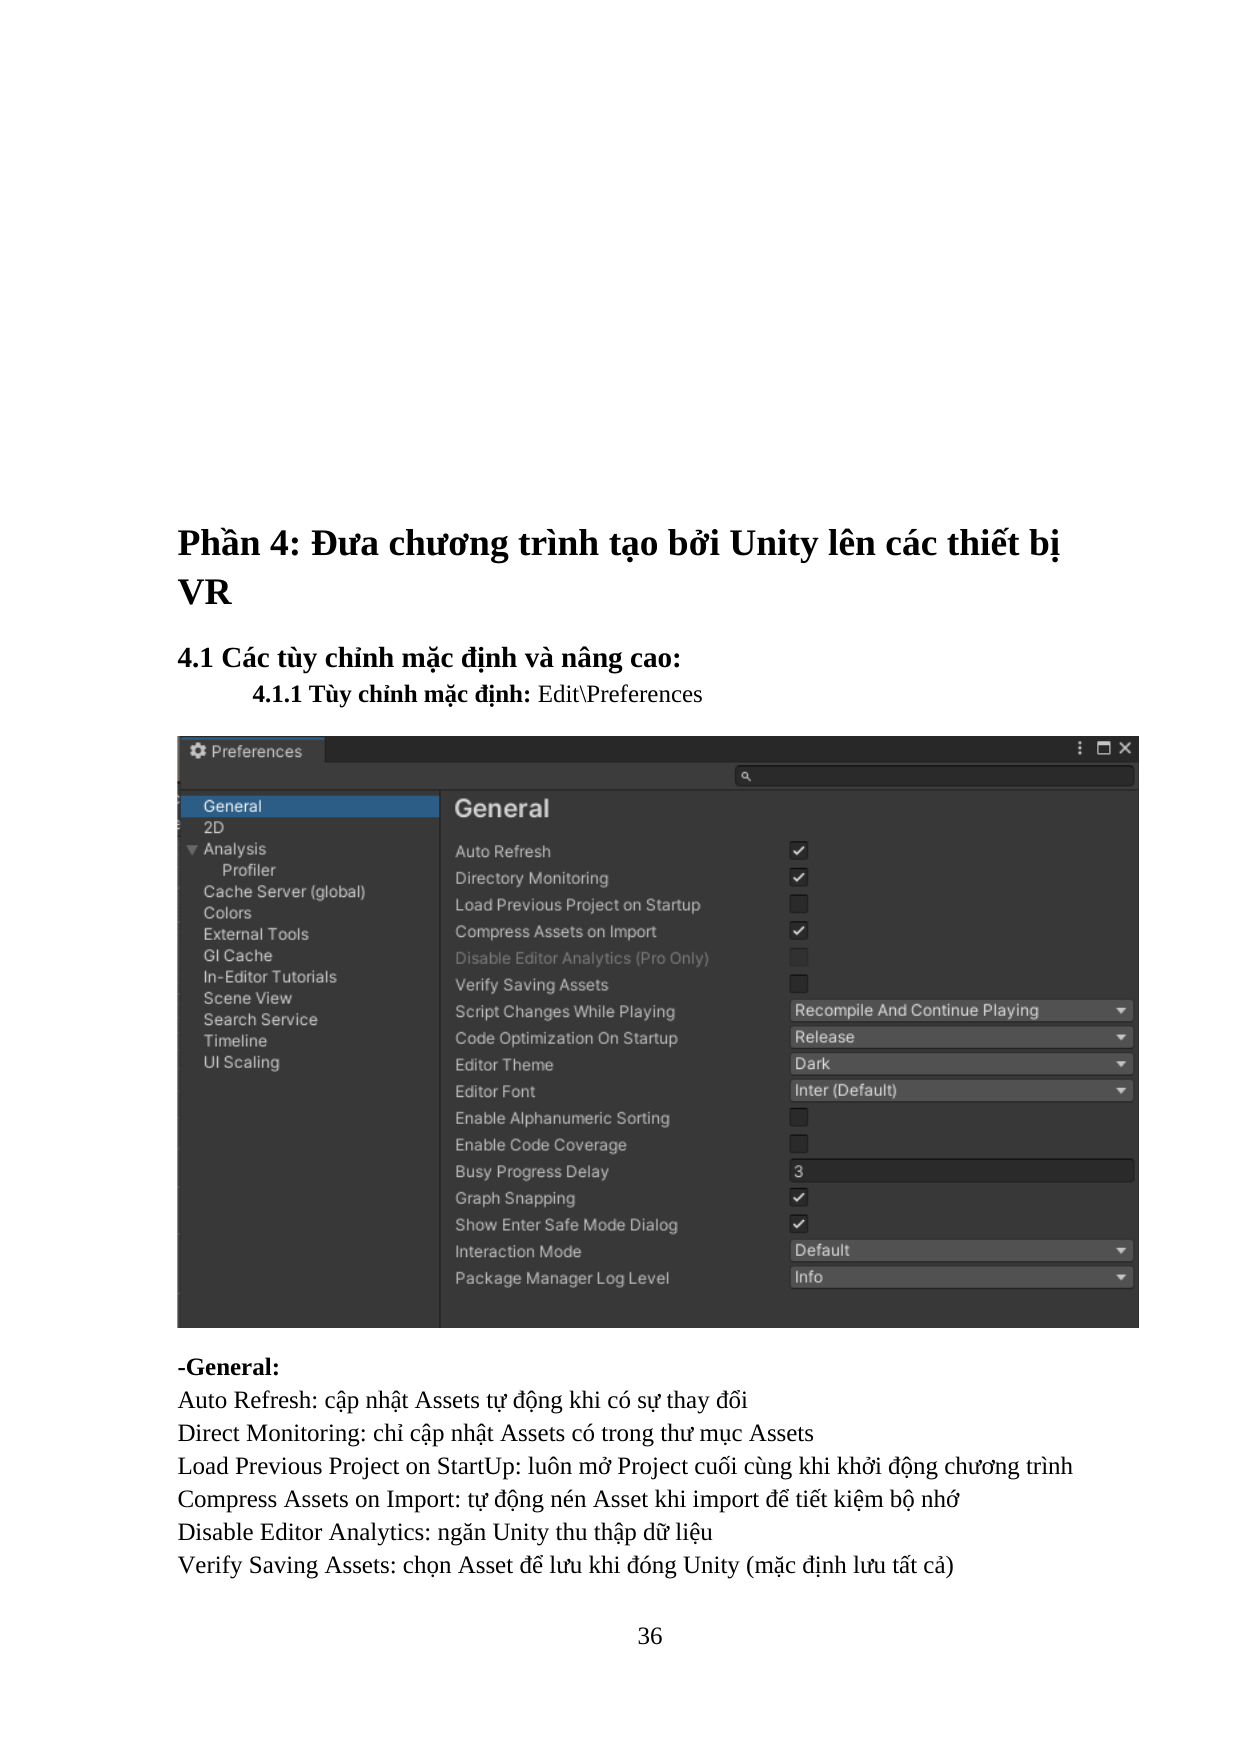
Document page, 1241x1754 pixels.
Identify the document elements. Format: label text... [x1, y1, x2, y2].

picture [177, 736, 1139, 1328]
text Verify Saving Assets: chọn Asset để lưu khi đóng Unity (mặc định lưu tất cả) [177, 1550, 1122, 1579]
text Load Previous Project on StartUp: luôn mở Project cuối cùng khi khởi động chương trình [177, 1451, 1122, 1480]
text Compress Assets on Import: tự động nén Asset khi import để tiết kiệm bộ nhớ [177, 1484, 1122, 1513]
text Direct Monitoring: chỉ cập nhật Assets có trong thư mục Assets [177, 1418, 1122, 1447]
text -General: [177, 1352, 1122, 1381]
text 4.1.1 Tùy chỉnh mặc định: Edit\Preferences [177, 679, 1122, 707]
text 4.1 Các tùy chỉnh mặc định và nâng cao: [177, 640, 1122, 674]
text Disable Editor Analytics: ngăn Unity thu thập dữ liệu [177, 1517, 1122, 1546]
text Auto Refresh: cập nhật Assets tự động khi có sự thay đổi [177, 1385, 1122, 1414]
text Phần 4: Đưa chương trình tạo bởi Unity lên các thiết bị VR [177, 520, 1122, 613]
